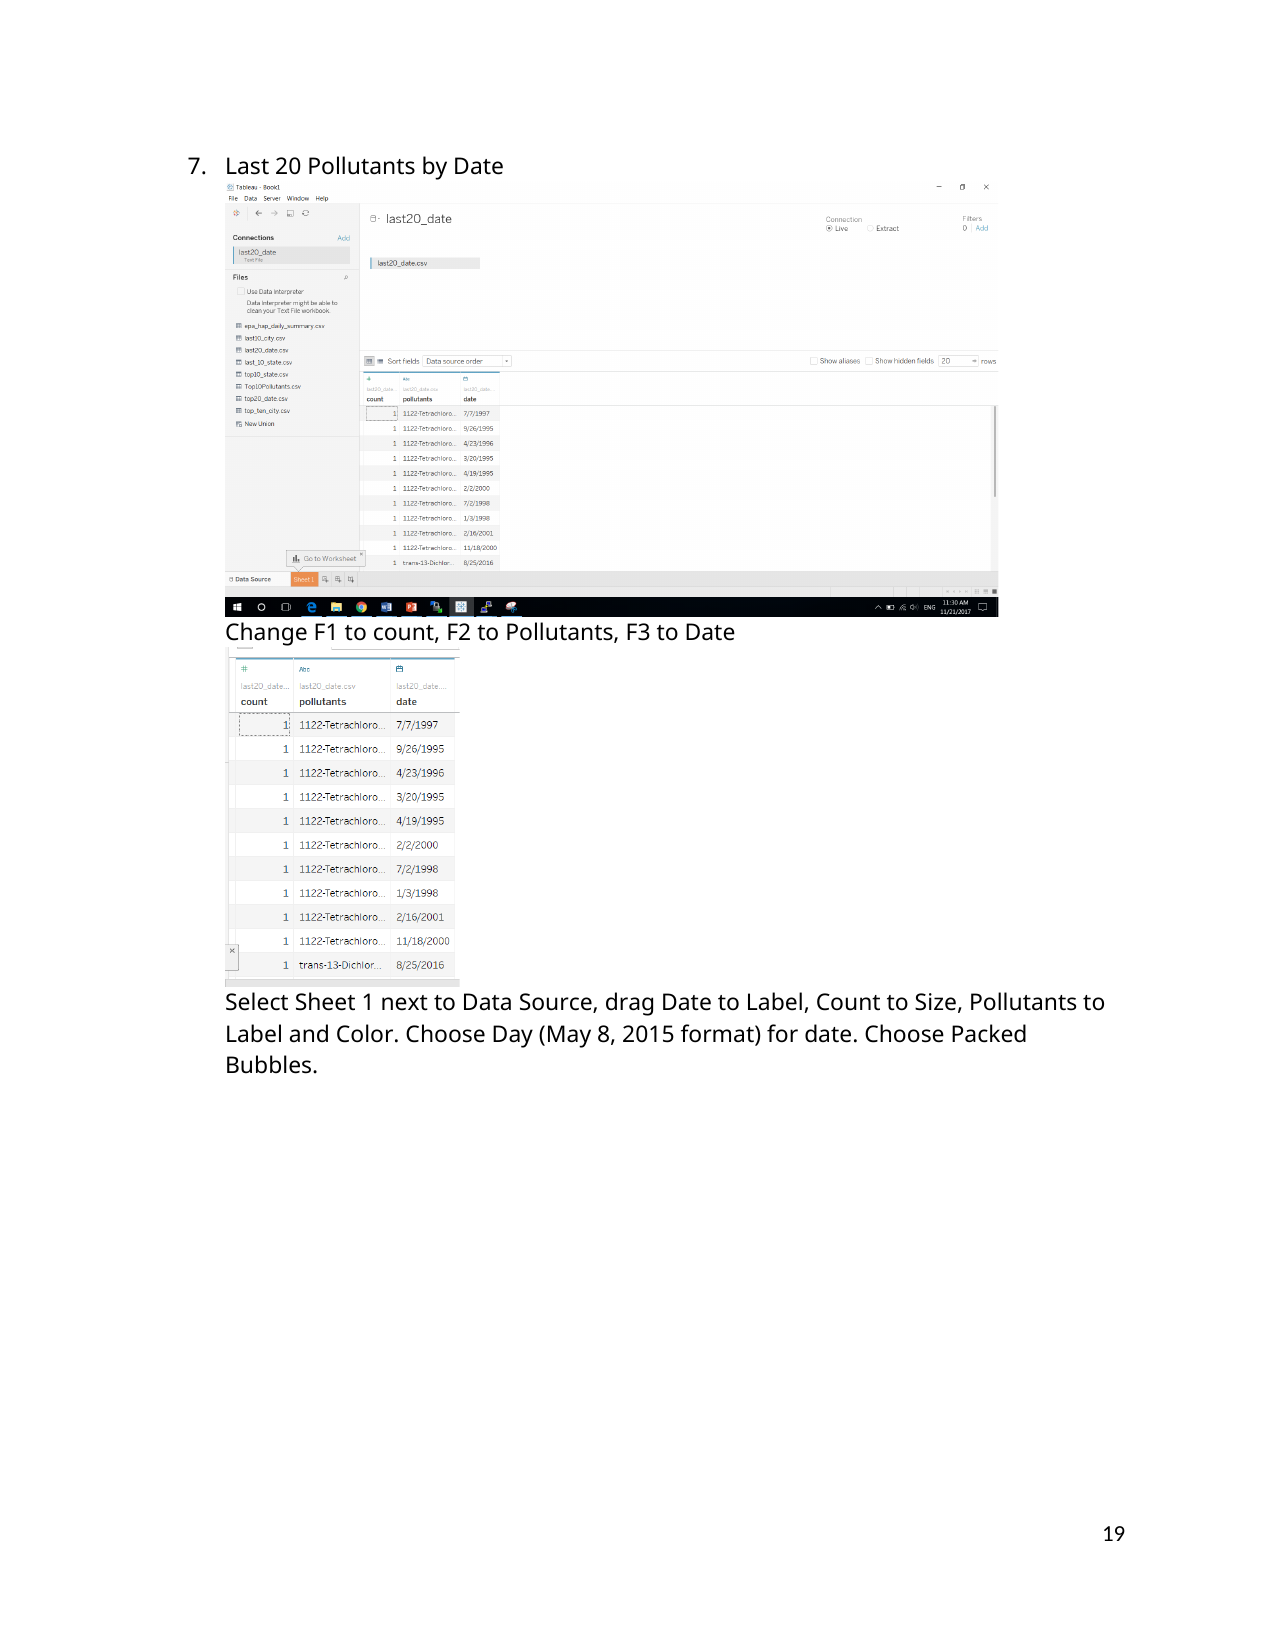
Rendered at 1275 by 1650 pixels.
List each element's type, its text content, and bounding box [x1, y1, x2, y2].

list Last 20 Pollutants by Date [187, 150, 1125, 181]
picture [225, 181, 999, 617]
list Select Sheet 1 next to Data Source, drag Date to Label, Count to Size, Pollutants to Label and Color. Choose Day (May 8, 2015 format) for date. Choose Packed Bubbles. [225, 986, 1125, 1080]
list Change F1 to count, F2 to Pollutants, F3 to Date [225, 616, 1125, 647]
picture [225, 647, 460, 987]
